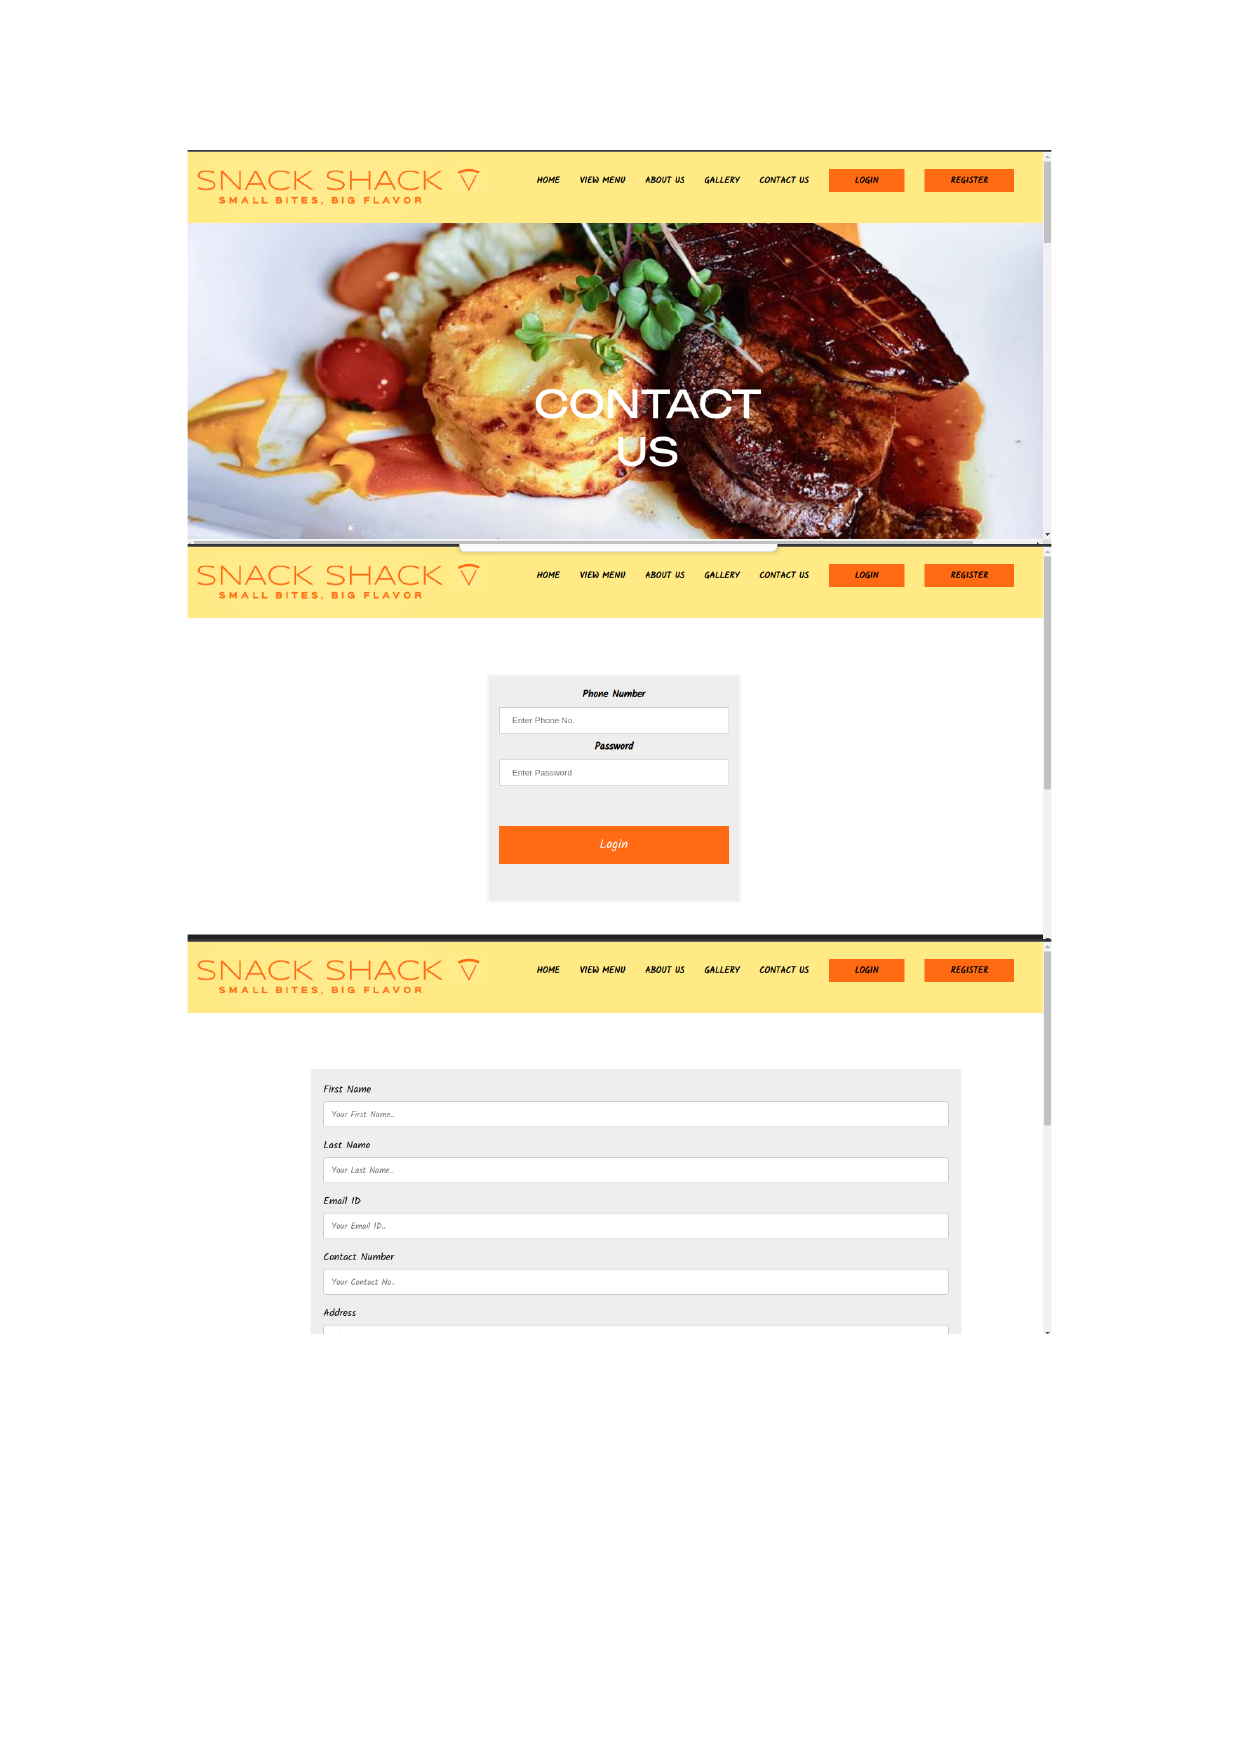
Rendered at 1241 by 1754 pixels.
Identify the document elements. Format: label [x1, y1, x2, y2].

picture [187, 150, 1052, 1334]
